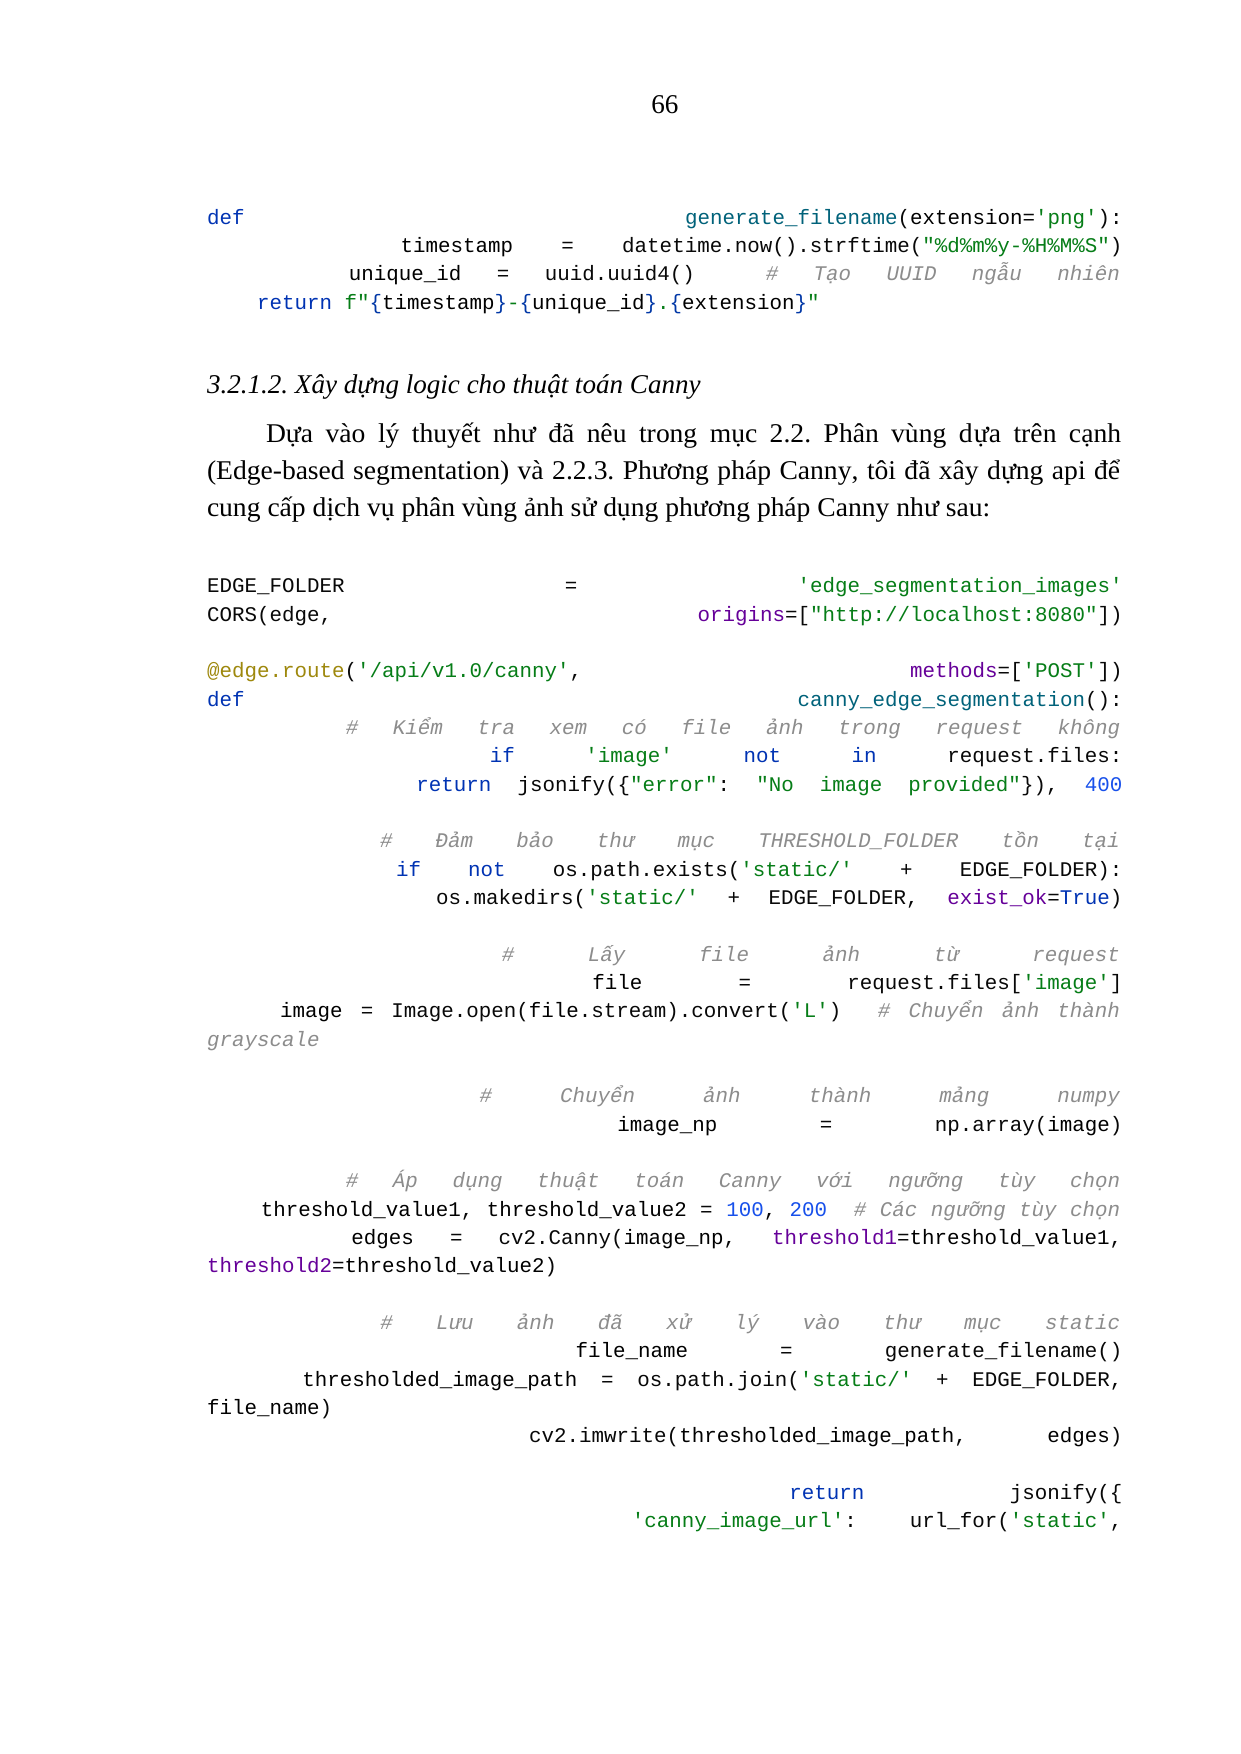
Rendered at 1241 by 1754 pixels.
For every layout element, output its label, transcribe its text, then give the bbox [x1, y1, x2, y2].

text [207, 575, 1122, 1534]
subtitle 3.2.1.2. Xây dựng logic cho thuật toán Canny [207, 369, 1122, 400]
text Dựa vào lý thuyết như đã nêu trong mục 2.2. Phân vùng dựa trên cạnh (Edge-based segmentation) và 2.2.3. Phương pháp Canny, tôi đã xây dựng api để cung cấp dịch vụ phân vùng ảnh sử dụng phương pháp Canny như sau: [207, 417, 1122, 523]
text def generate_filename(extension='png'): timestamp = datetime.now().strftime("%d%m%y-%H%M%S") unique_id = uuid.uuid4() # Tạo UUID ngẫu nhiên return f"{timestamp}-{unique_id}.{extension}" [207, 207, 1122, 315]
